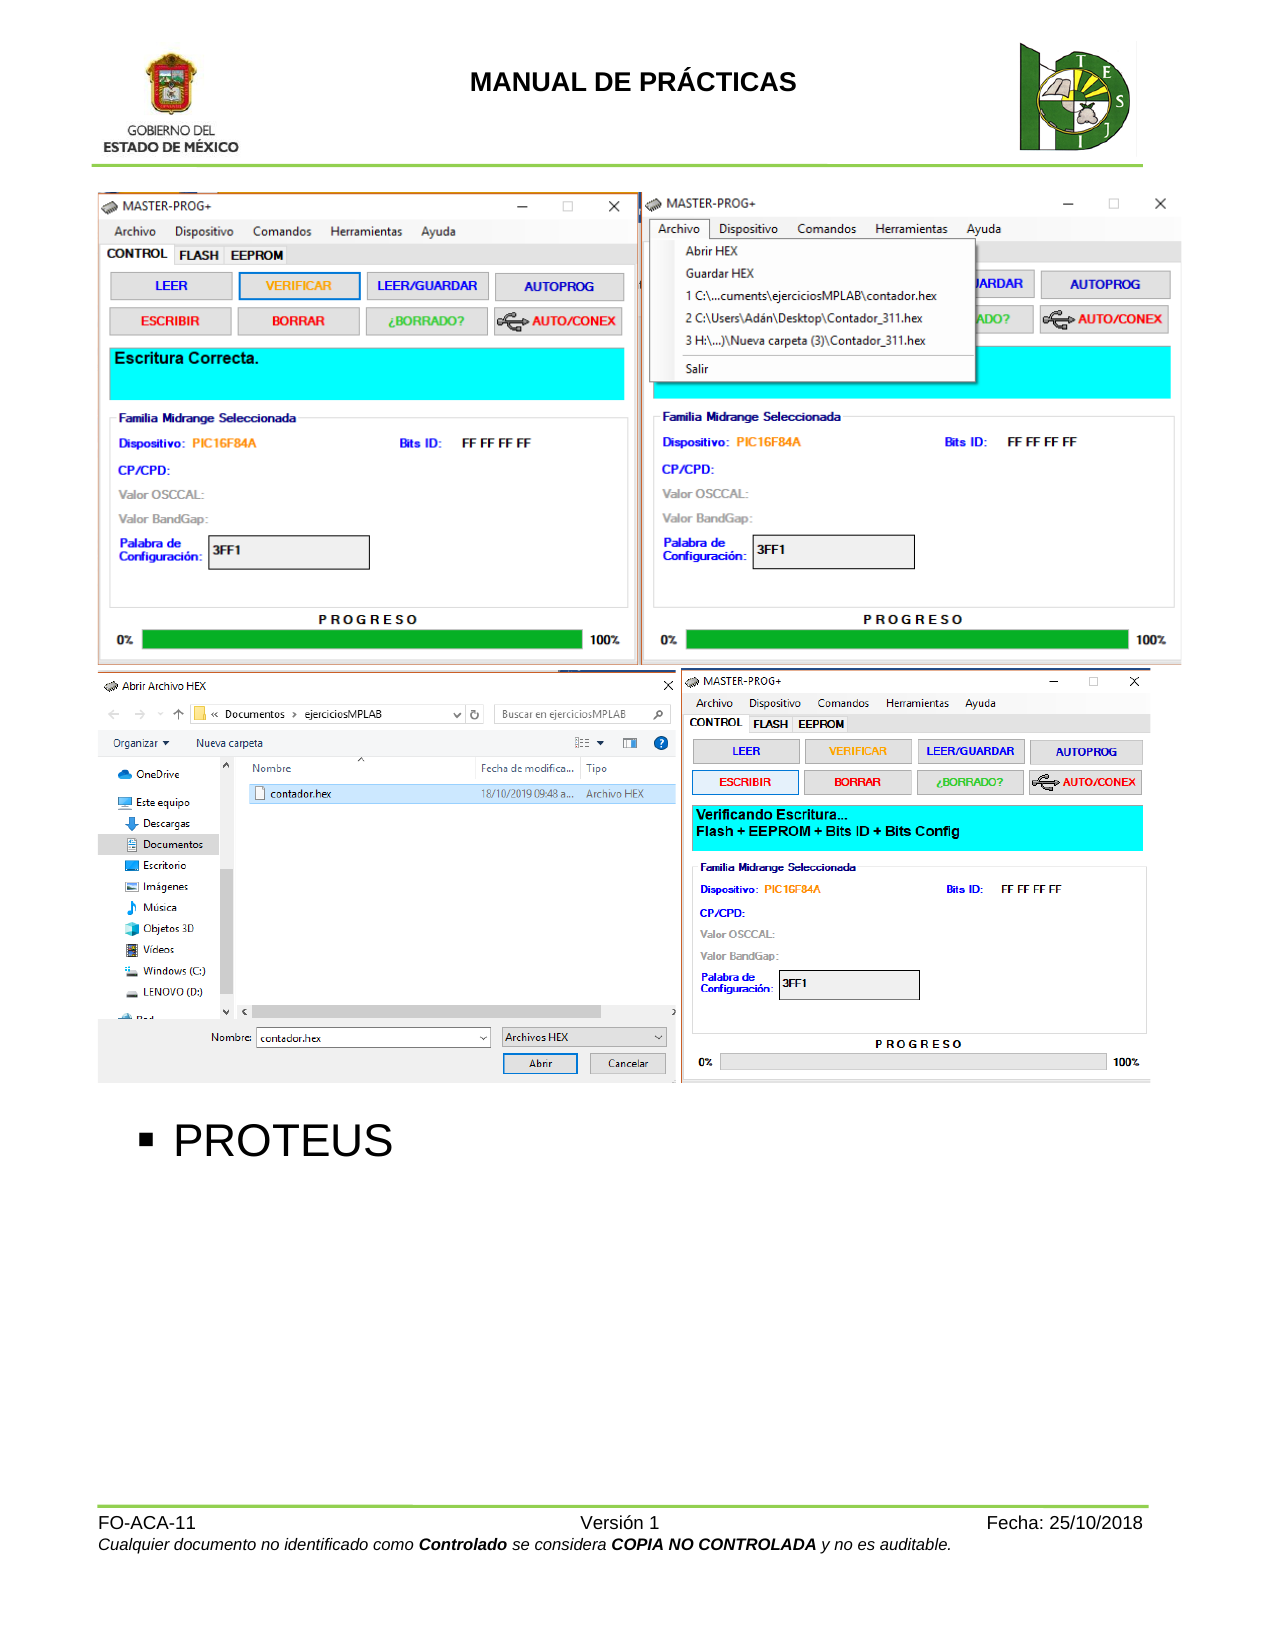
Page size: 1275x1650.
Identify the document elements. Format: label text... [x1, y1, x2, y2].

list PROTEUS [135, 1114, 1183, 1167]
picture [97, 670, 676, 1083]
picture [95, 42, 241, 161]
picture [97, 192, 1182, 665]
picture [1018, 41, 1137, 157]
picture [681, 668, 1151, 1083]
